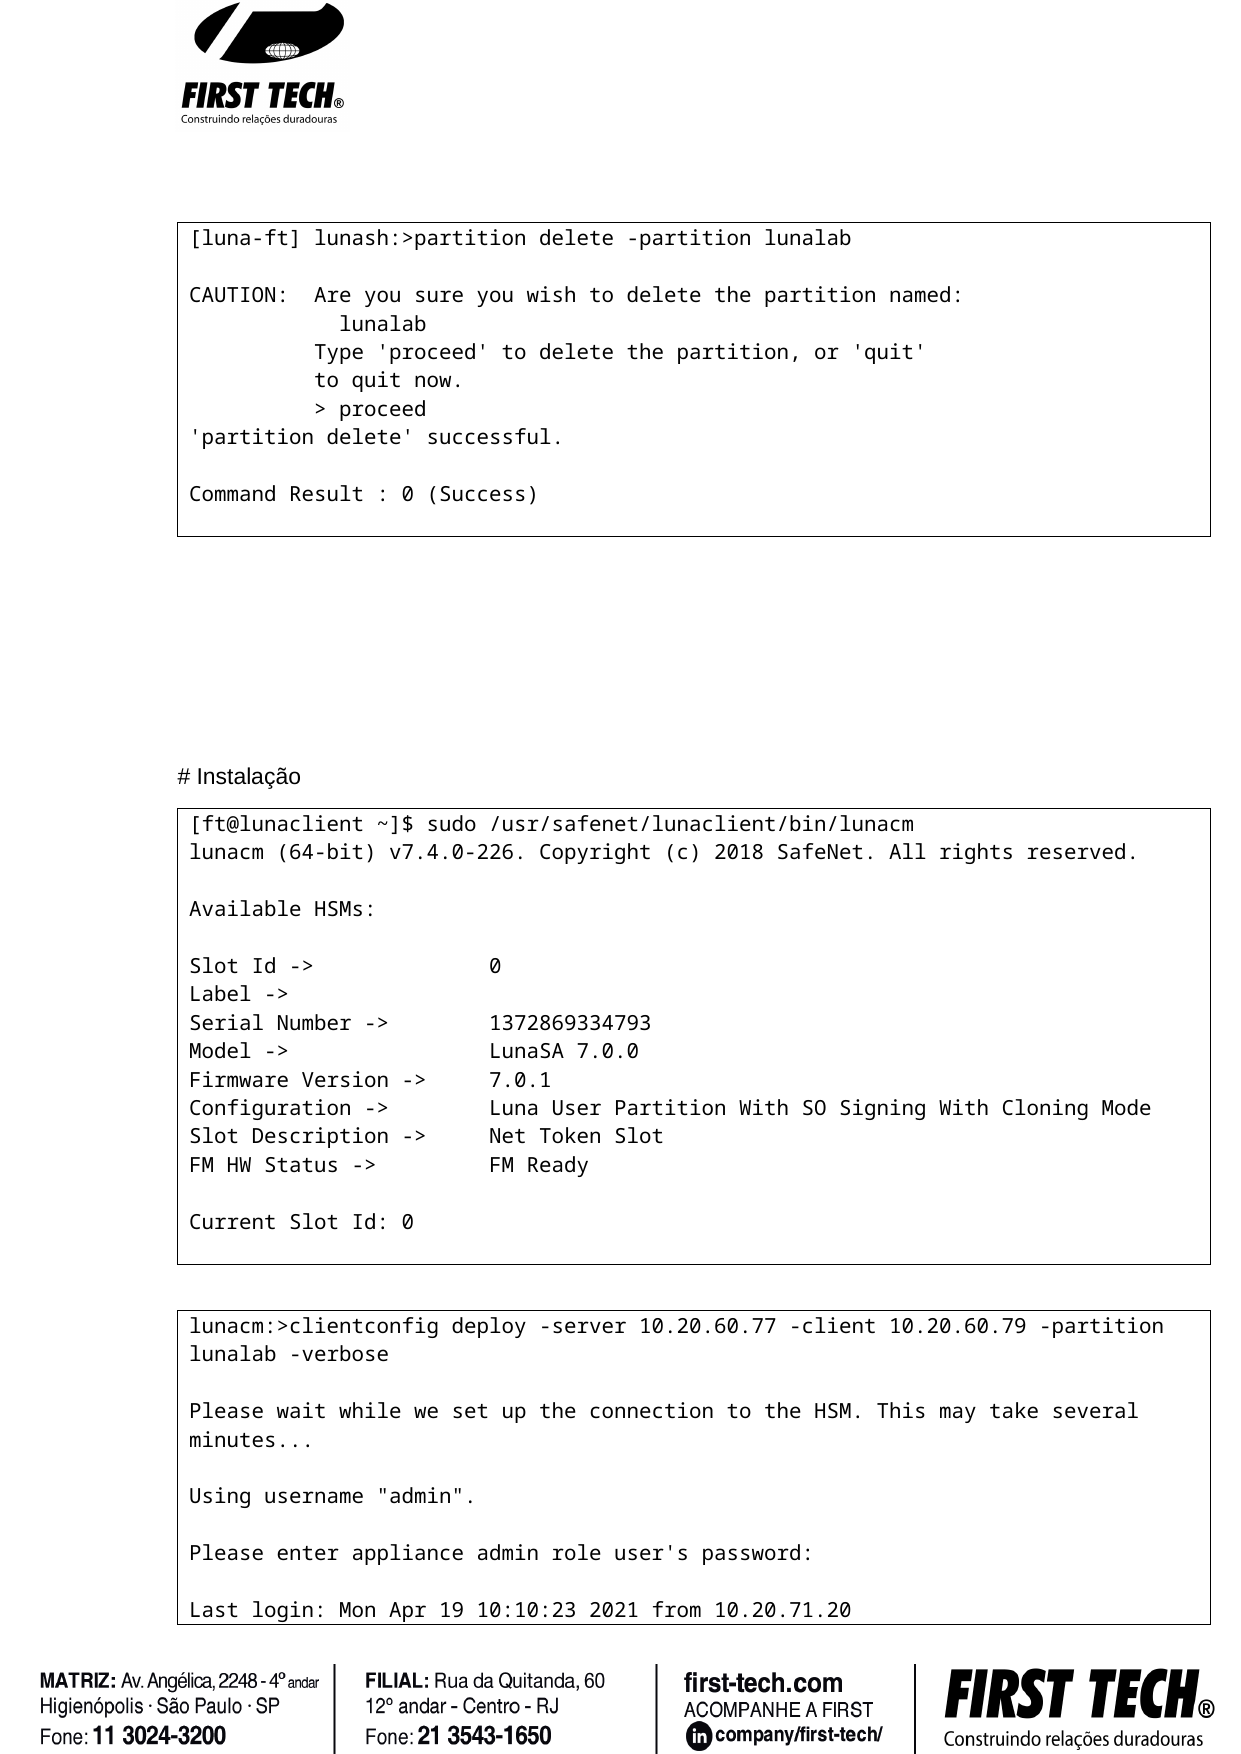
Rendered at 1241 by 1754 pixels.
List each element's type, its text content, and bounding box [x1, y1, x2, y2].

table_header [ft@lunaclient ~]$ sudo /usr/safenet/lunaclient/bin/lunacm lunacm (64-bit) v7.4.0-226. Copyright (c) 2018 SafeNet. All rights reserved. Available HSMs: Slot Id -> 0 Label -> Serial Number -> 1372869334793 Model -> LunaSA 7.0.0 Firmware Version -> 7.0.1 Configuration -> Luna User Partition With SO Signing With Cloning Mode Slot Description -> Net Token Slot FM HW Status -> FM Ready Current Slot Id: 0 [178, 809, 1210, 1264]
picture [175, 0, 351, 132]
picture [0, 1603, 1241, 1754]
table_header [luna-ft] lunash:>partition delete -partition lunalab CAUTION: Are you sure you wish to delete the partition named: lunalab Type 'proceed' to delete the partition, or 'quit' to quit now. > proceed 'partition delete' successful. Command Result : 0 (Success) [178, 223, 1210, 536]
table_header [178, 1311, 1210, 1624]
text # Instalação [177, 763, 1122, 789]
